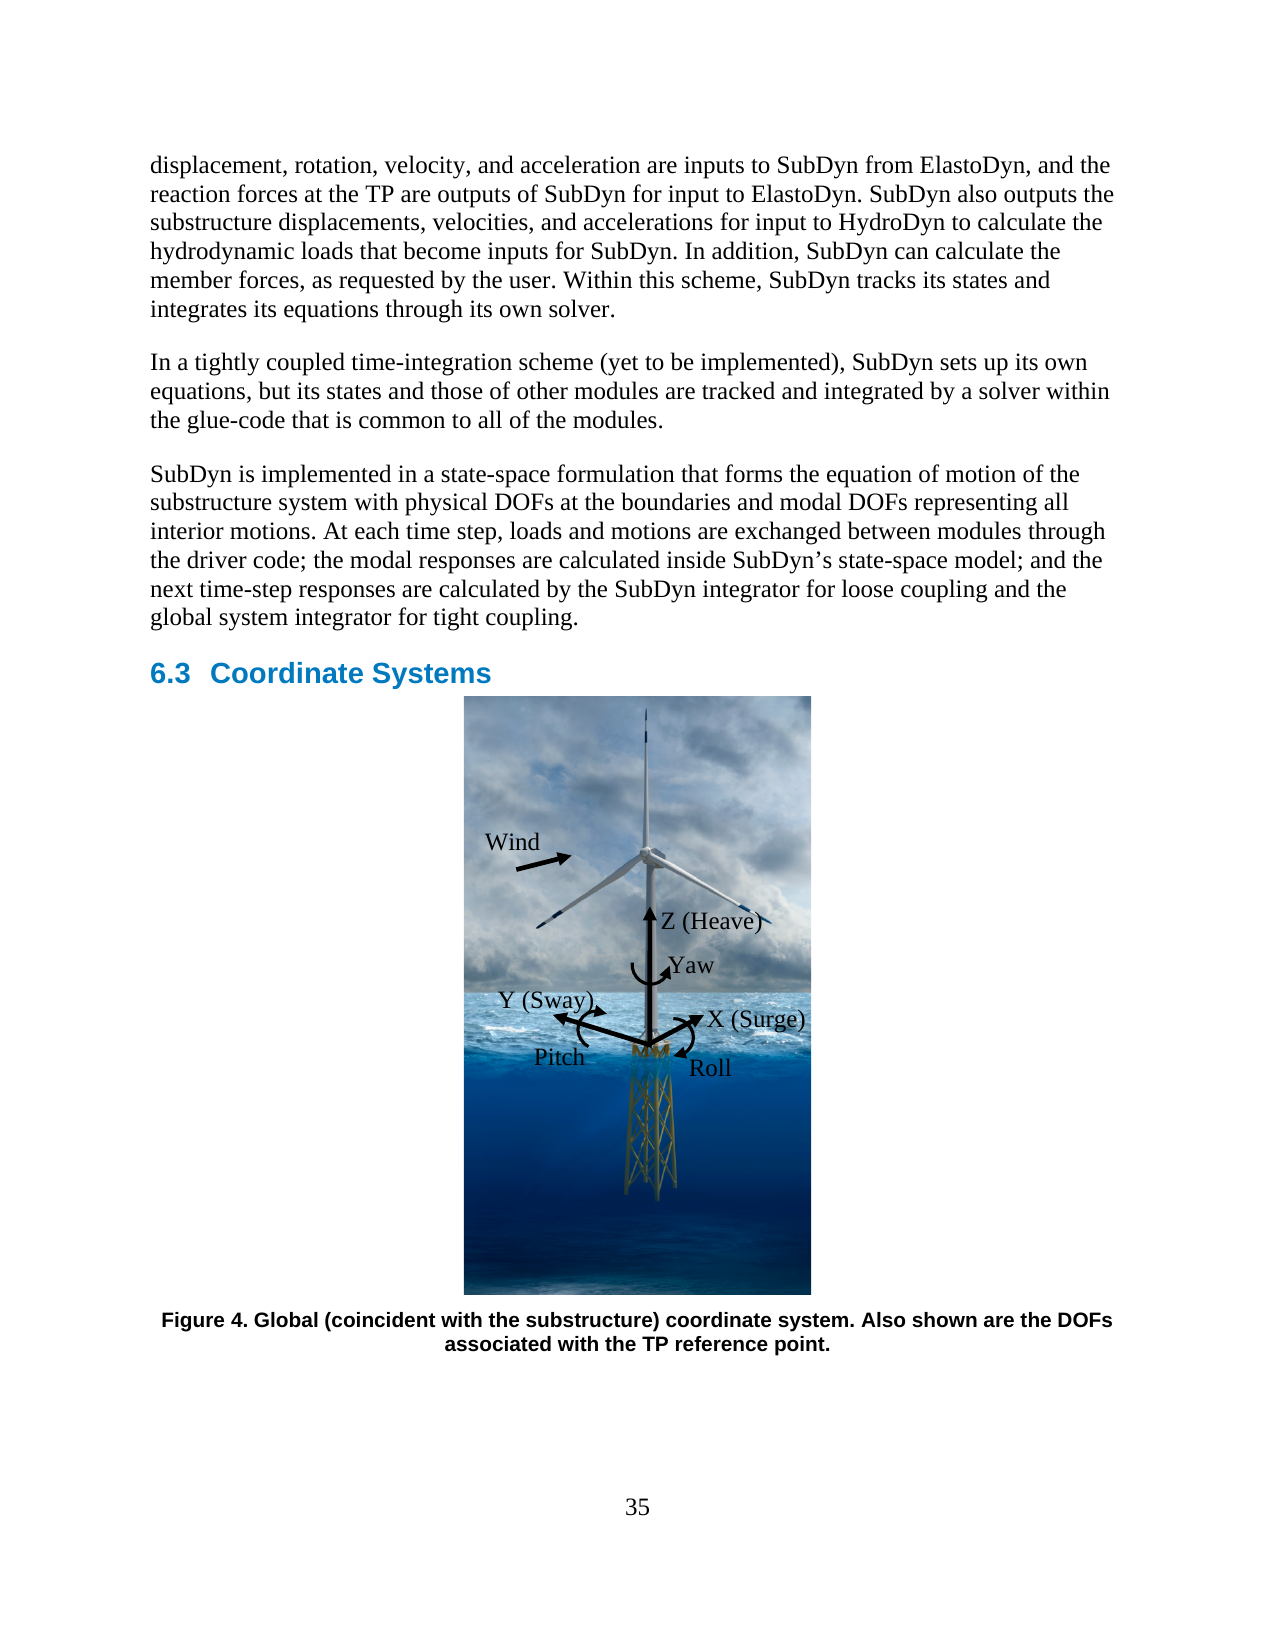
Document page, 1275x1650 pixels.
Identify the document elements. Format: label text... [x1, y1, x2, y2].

text In a tightly coupled time-integration scheme (yet to be implemented), SubDyn sets up its own equations, but its states and those of other modules are tracked and integrated by a solver within the glue-code that is common to all of the modules. [150, 347, 1125, 434]
picture [463, 696, 812, 1060]
picture [693, 1061, 699, 1068]
text Coordinate Systems [150, 656, 1125, 690]
text SubDyn is implemented in a state-space formulation that forms the equation of motion of the substructure system with physical DOFs at the boundaries and modal DOFs representing all interior motions. At each time step, loads and motions are exchanged between modules through the driver code; the modal responses are calculated inside SubDyn’s state-space model; and the next time-step responses are calculated by the SubDyn integrator for loose coupling and the global system integrator for tight coupling. [150, 459, 1125, 631]
text Figure 4. Global (coincident with the substructure) coordinate system. Also shown are the DOFs associated with the TP reference point. [150, 1307, 1125, 1355]
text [150, 150, 1125, 322]
picture [463, 1056, 812, 1295]
